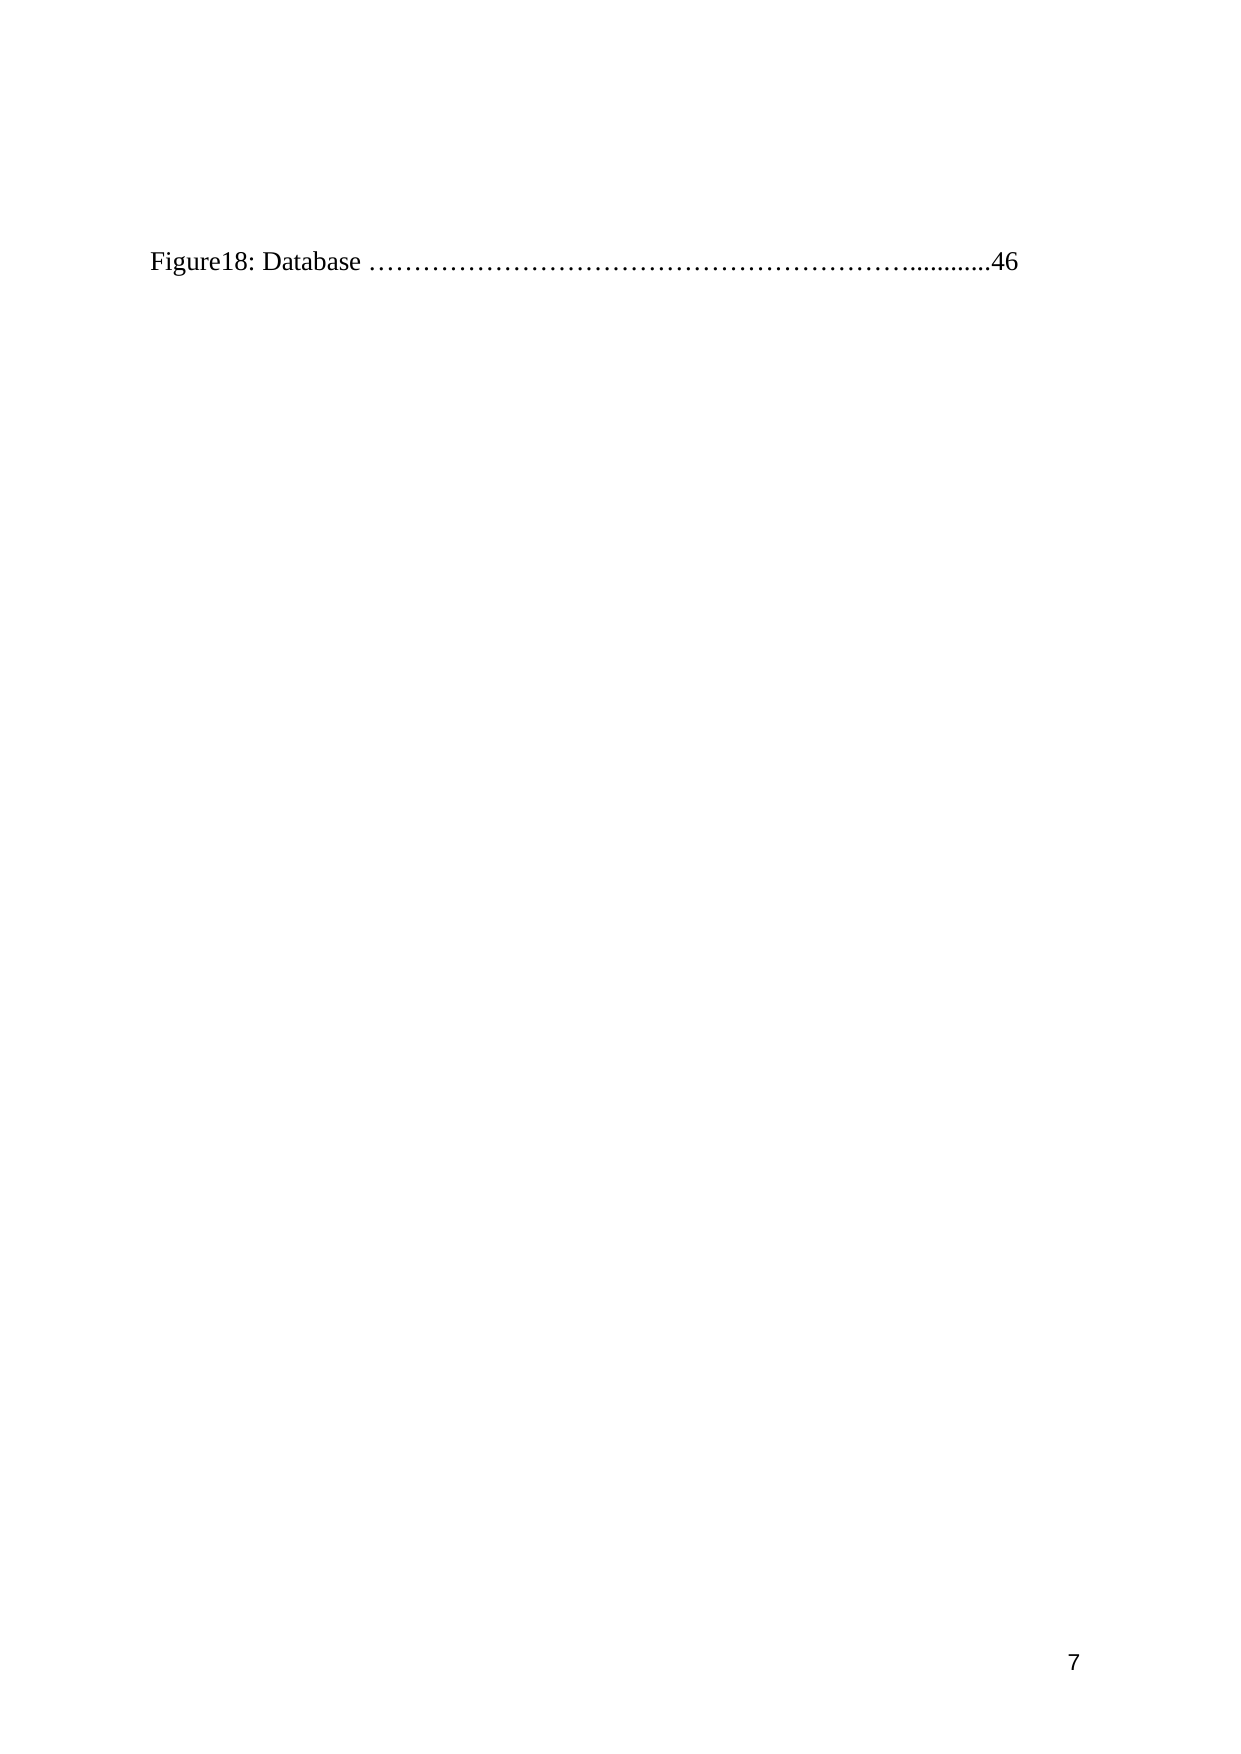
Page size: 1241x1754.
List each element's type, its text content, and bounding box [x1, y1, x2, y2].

text Figure18: Database ……………………………………………………............46 [150, 245, 1080, 276]
